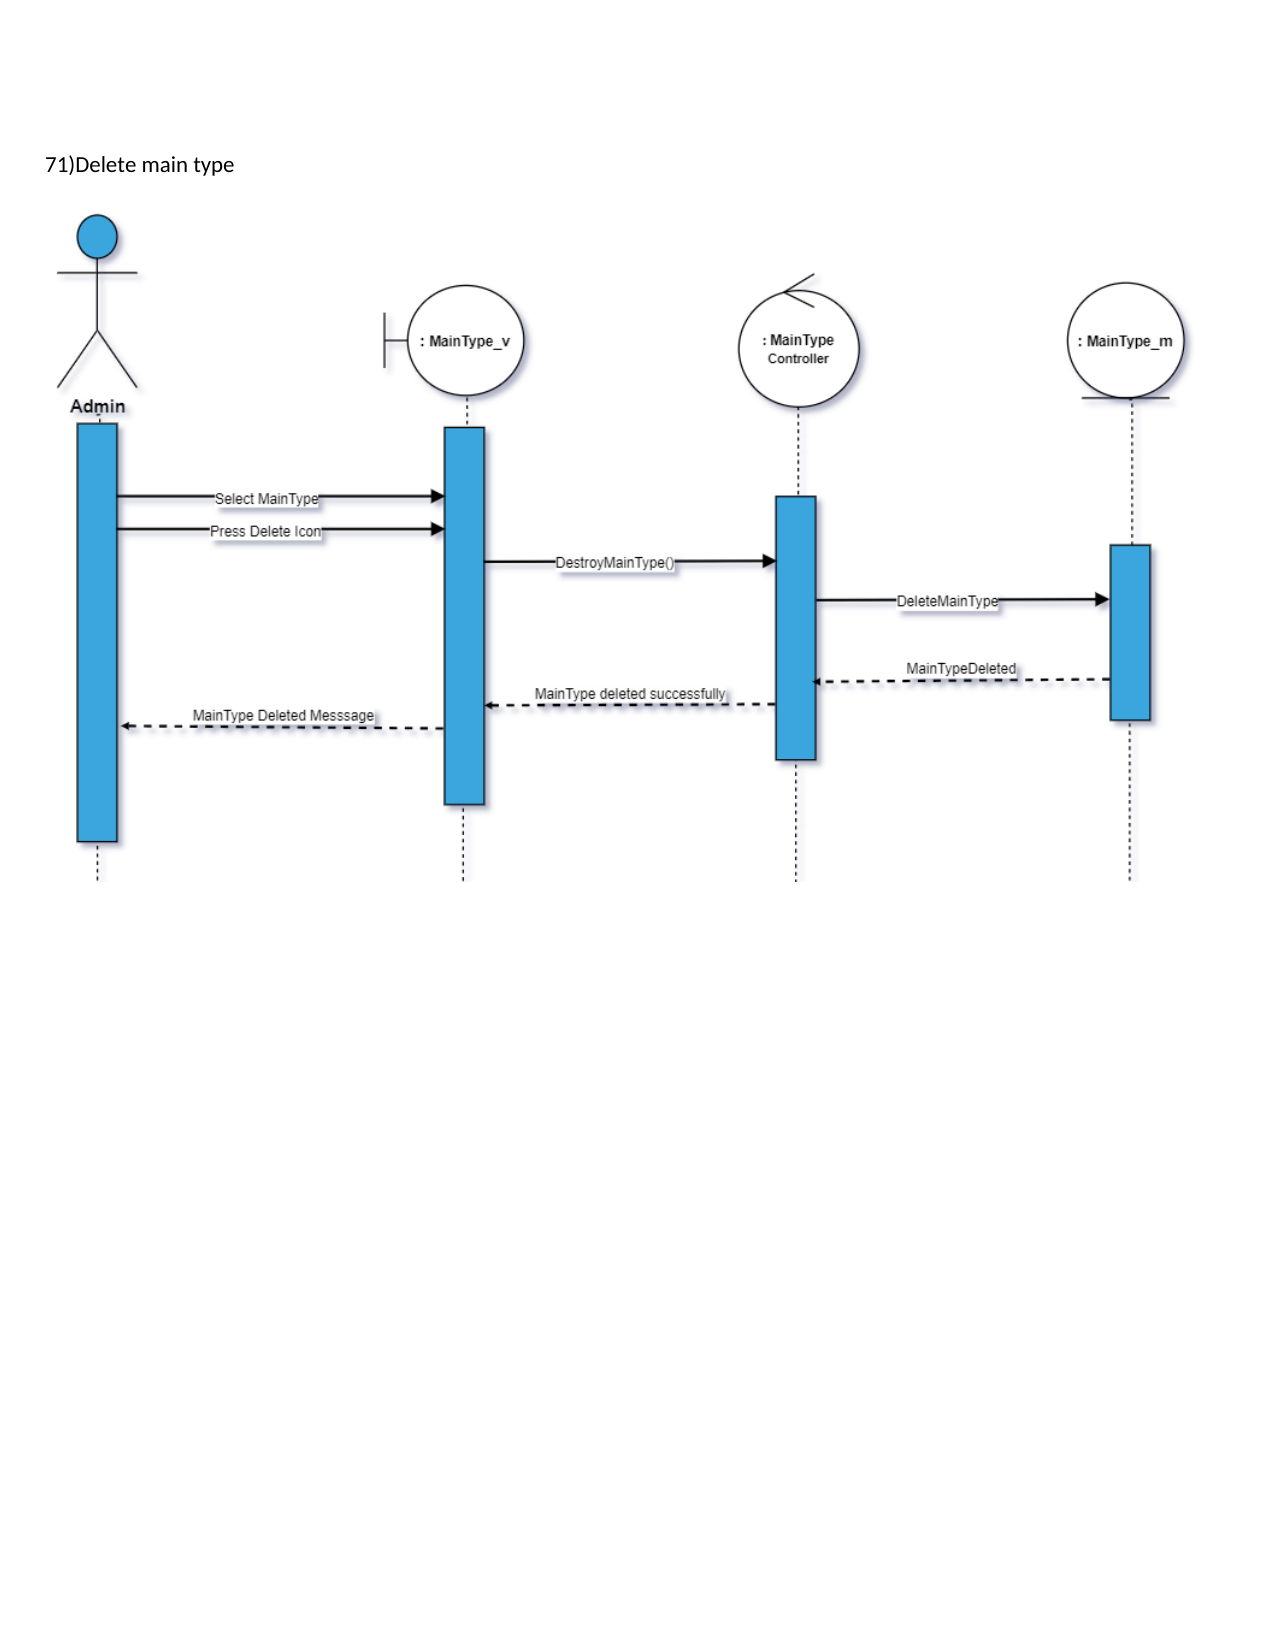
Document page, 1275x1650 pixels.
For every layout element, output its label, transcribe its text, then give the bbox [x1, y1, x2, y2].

picture [45, 196, 1200, 882]
text 71)Delete main type [45, 150, 1200, 178]
